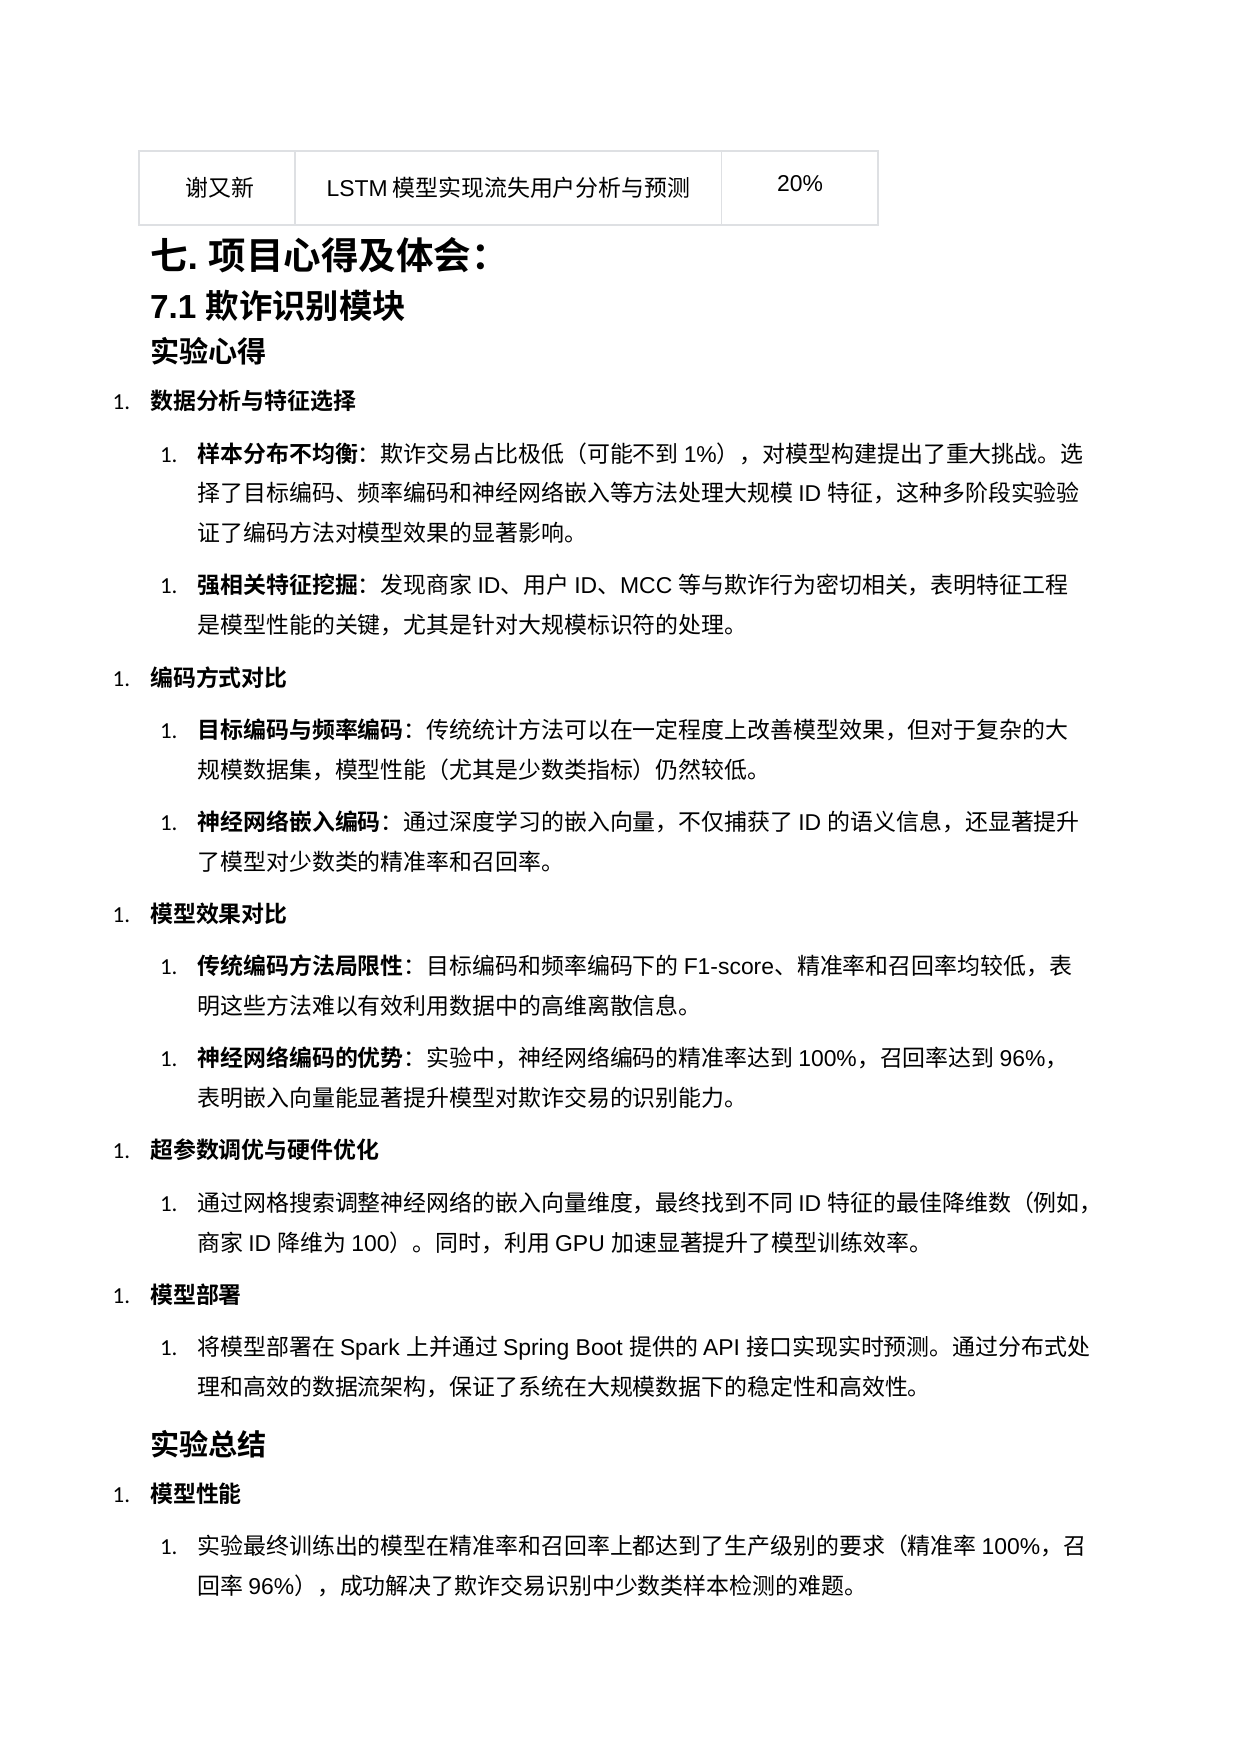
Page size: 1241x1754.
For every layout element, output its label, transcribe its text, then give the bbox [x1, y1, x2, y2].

list 模型部署 [112, 1277, 1090, 1310]
list 强相关特征挖掘：发现商家 ID、用户 ID、MCC 等与欺诈行为密切相关，表明特征工程是模型性能的关键，尤其是针对大规模标识符的处理。 [160, 567, 1090, 640]
table_cell 20% [722, 152, 877, 224]
list 超参数调优与硬件优化 [112, 1132, 1090, 1166]
list 实验最终训练出的模型在精准率和召回率上都达到了生产级别的要求（精准率 100%，召回率 96%），成功解决了欺诈交易识别中少数类样本检测的难题。 [160, 1528, 1090, 1601]
list 样本分布不均衡：欺诈交易占比极低（可能不到 1%），对模型构建提出了重大挑战。选择了目标编码、频率编码和神经网络嵌入等方法处理大规模 ID 特征，这种多阶段实验验证了编码方法对模型效果的显著影响。 [160, 436, 1090, 548]
list 目标编码与频率编码：传统统计方法可以在一定程度上改善模型效果，但对于复杂的大规模数据集，模型性能（尤其是少数类指标）仍然较低。 [160, 712, 1090, 785]
list 将模型部署在 Spark 上并通过 Spring Boot 提供的 API 接口实现实时预测。通过分布式处理和高效的数据流架构，保证了系统在大规模数据下的稳定性和高效性。 [160, 1329, 1090, 1402]
list 模型性能 [112, 1476, 1090, 1509]
list 传统编码方法局限性：目标编码和频率编码下的 F1-score、精准率和召回率均较低，表明这些方法难以有效利用数据中的高维离散信息。 [160, 948, 1090, 1021]
list 模型效果对比 [112, 896, 1090, 929]
list 神经网络嵌入编码：通过深度学习的嵌入向量，不仅捕获了 ID 的语义信息，还显著提升了模型对少数类的精准率和召回率。 [160, 804, 1090, 877]
list 数据分析与特征选择 [112, 383, 1090, 416]
table_cell LSTM模型实现流失用户分析与预测 [296, 152, 721, 224]
list 通过网格搜索调整神经网络的嵌入向量维度，最终找到不同 ID 特征的最佳降维数（例如，商家 ID 降维为 100）。同时，利用 GPU 加速显著提升了模型训练效率。 [160, 1185, 1090, 1258]
list 编码方式对比 [112, 659, 1090, 693]
list 神经网络编码的优势：实验中，神经网络编码的精准率达到 100%，召回率达到 96%，表明嵌入向量能显著提升模型对欺诈交易的识别能力。 [160, 1040, 1090, 1113]
table_cell 谢又新 [140, 152, 294, 224]
